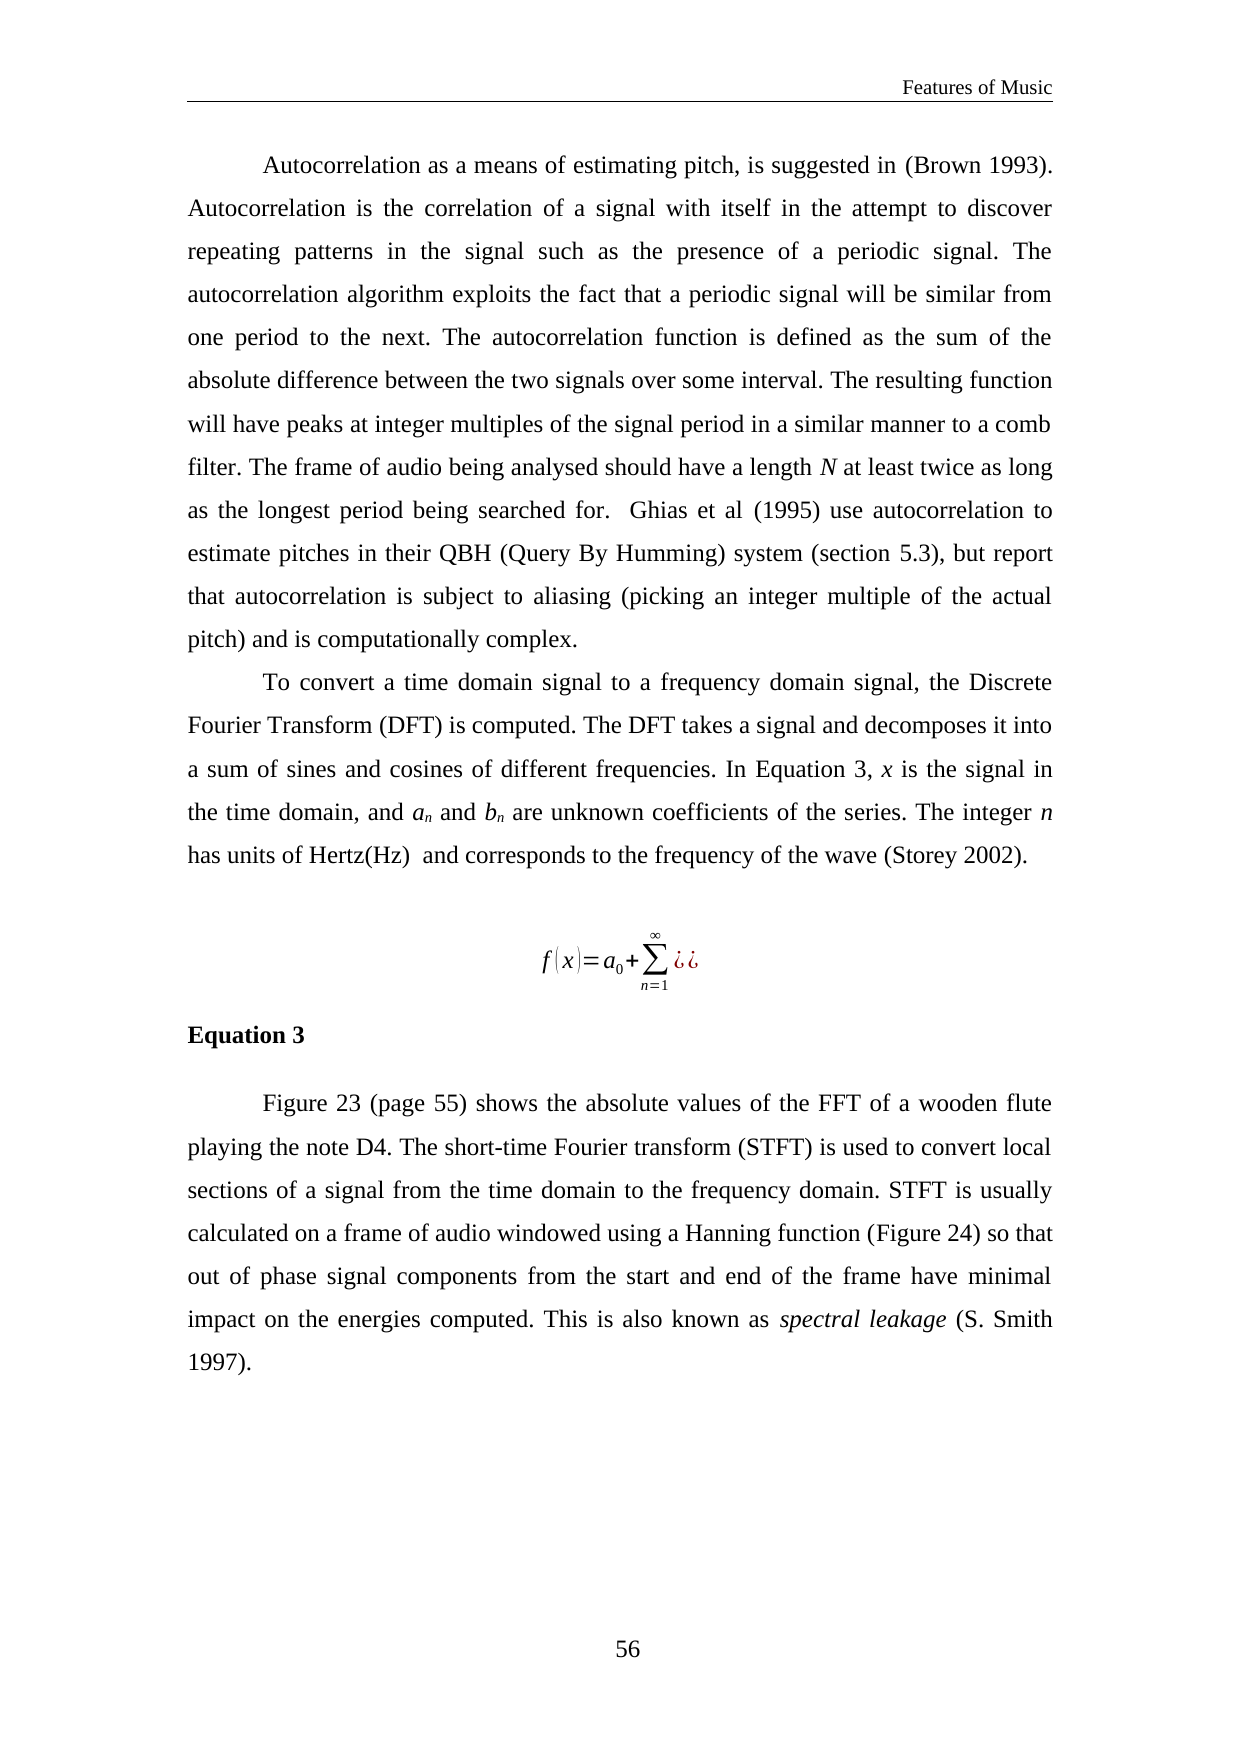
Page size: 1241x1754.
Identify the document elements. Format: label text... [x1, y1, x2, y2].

text Autocorrelation as a means of estimating pitch, is suggested in (Brown 1993). Autocorrelation is the correlation of a signal with itself in the attempt to discover repeating patterns in the signal such as the presence of a periodic signal. The autocorrelation algorithm exploits the fact that a periodic signal will be similar from one period to the next. The autocorrelation function is defined as the sum of the absolute difference between the two signals over some interval. The resulting function will have peaks at integer multiples of the signal period in a similar manner to a comb filter. The frame of audio being analysed should have a length N at least twice as long as the longest period being searched for. Ghias et al (1995) use autocorrelation to estimate pitches in their QBH (Query By Humming) system (section 5.3), but report that autocorrelation is subject to aliasing (picking an integer multiple of the actual pitch) and is computationally complex. [187, 150, 1053, 653]
text To convert a time domain signal to a frequency domain signal, the Discrete Fourier Transform (DFT) is computed. The DFT takes a signal and decomposes it into a sum of sines and cosines of different frequencies. In Equation 3, x is the signal in the time domain, and an and bn are unknown coefficients of the series. The integer n has units of Hertz(Hz) and corresponds to the frequency of the wave . [187, 667, 1053, 869]
text Figure 23 (page 54) shows the absolute values of the FFT of a wooden flute playing the note D4. The short-time Fourier transform (STFT) is used to convert local sections of a signal from the time domain to the frequency domain. STFT is usually calculated on a frame of audio windowed using a Hanning function (Figure 24) so that out of phase signal components from the start and end of the frame have minimal impact on the energies computed. This is also known as spectral leakage . [187, 1088, 1053, 1376]
